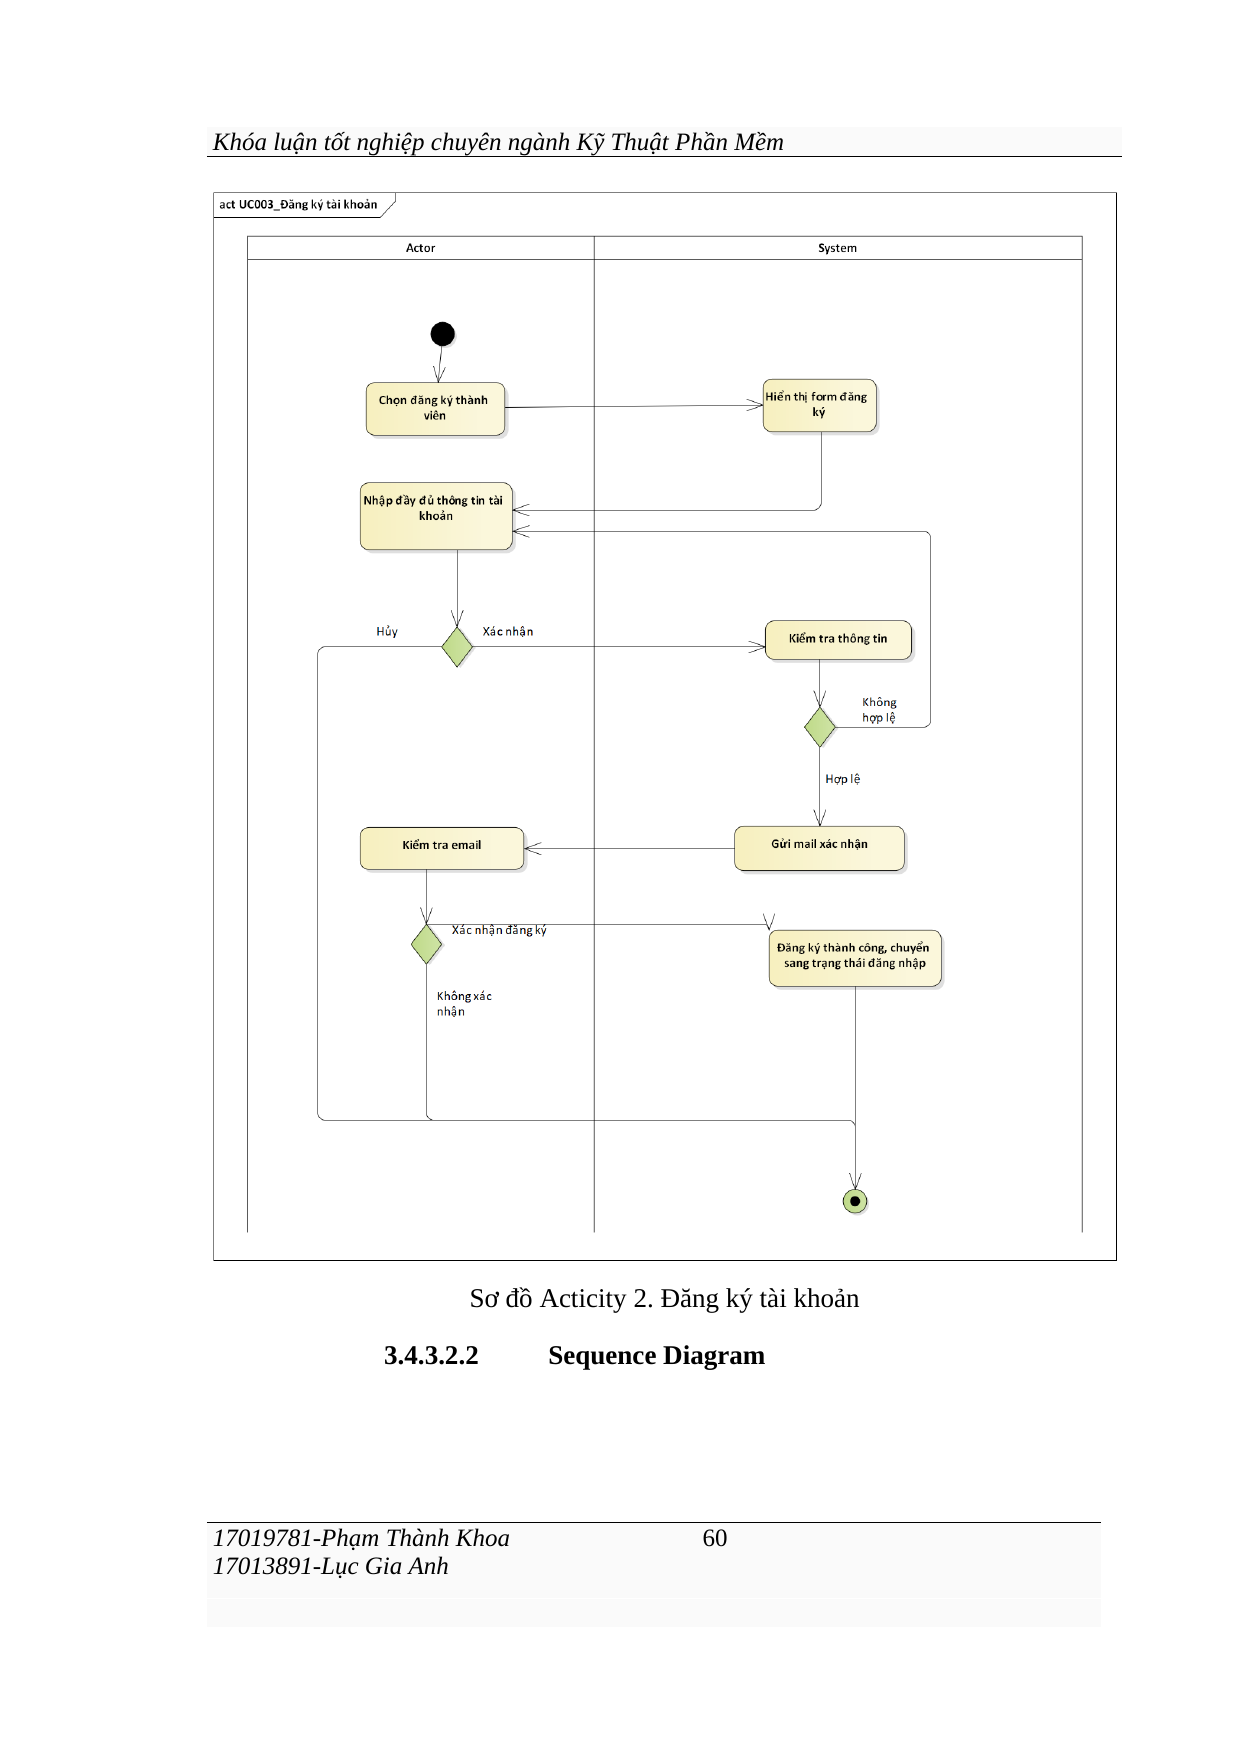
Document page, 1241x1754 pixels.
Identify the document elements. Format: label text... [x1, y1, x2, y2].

picture [206, 185, 1123, 1267]
subtitle Sequence Diagram [384, 1339, 1122, 1370]
text Sơ đồ Acticity 3. Đăng ký tài khoản [207, 1283, 1122, 1314]
